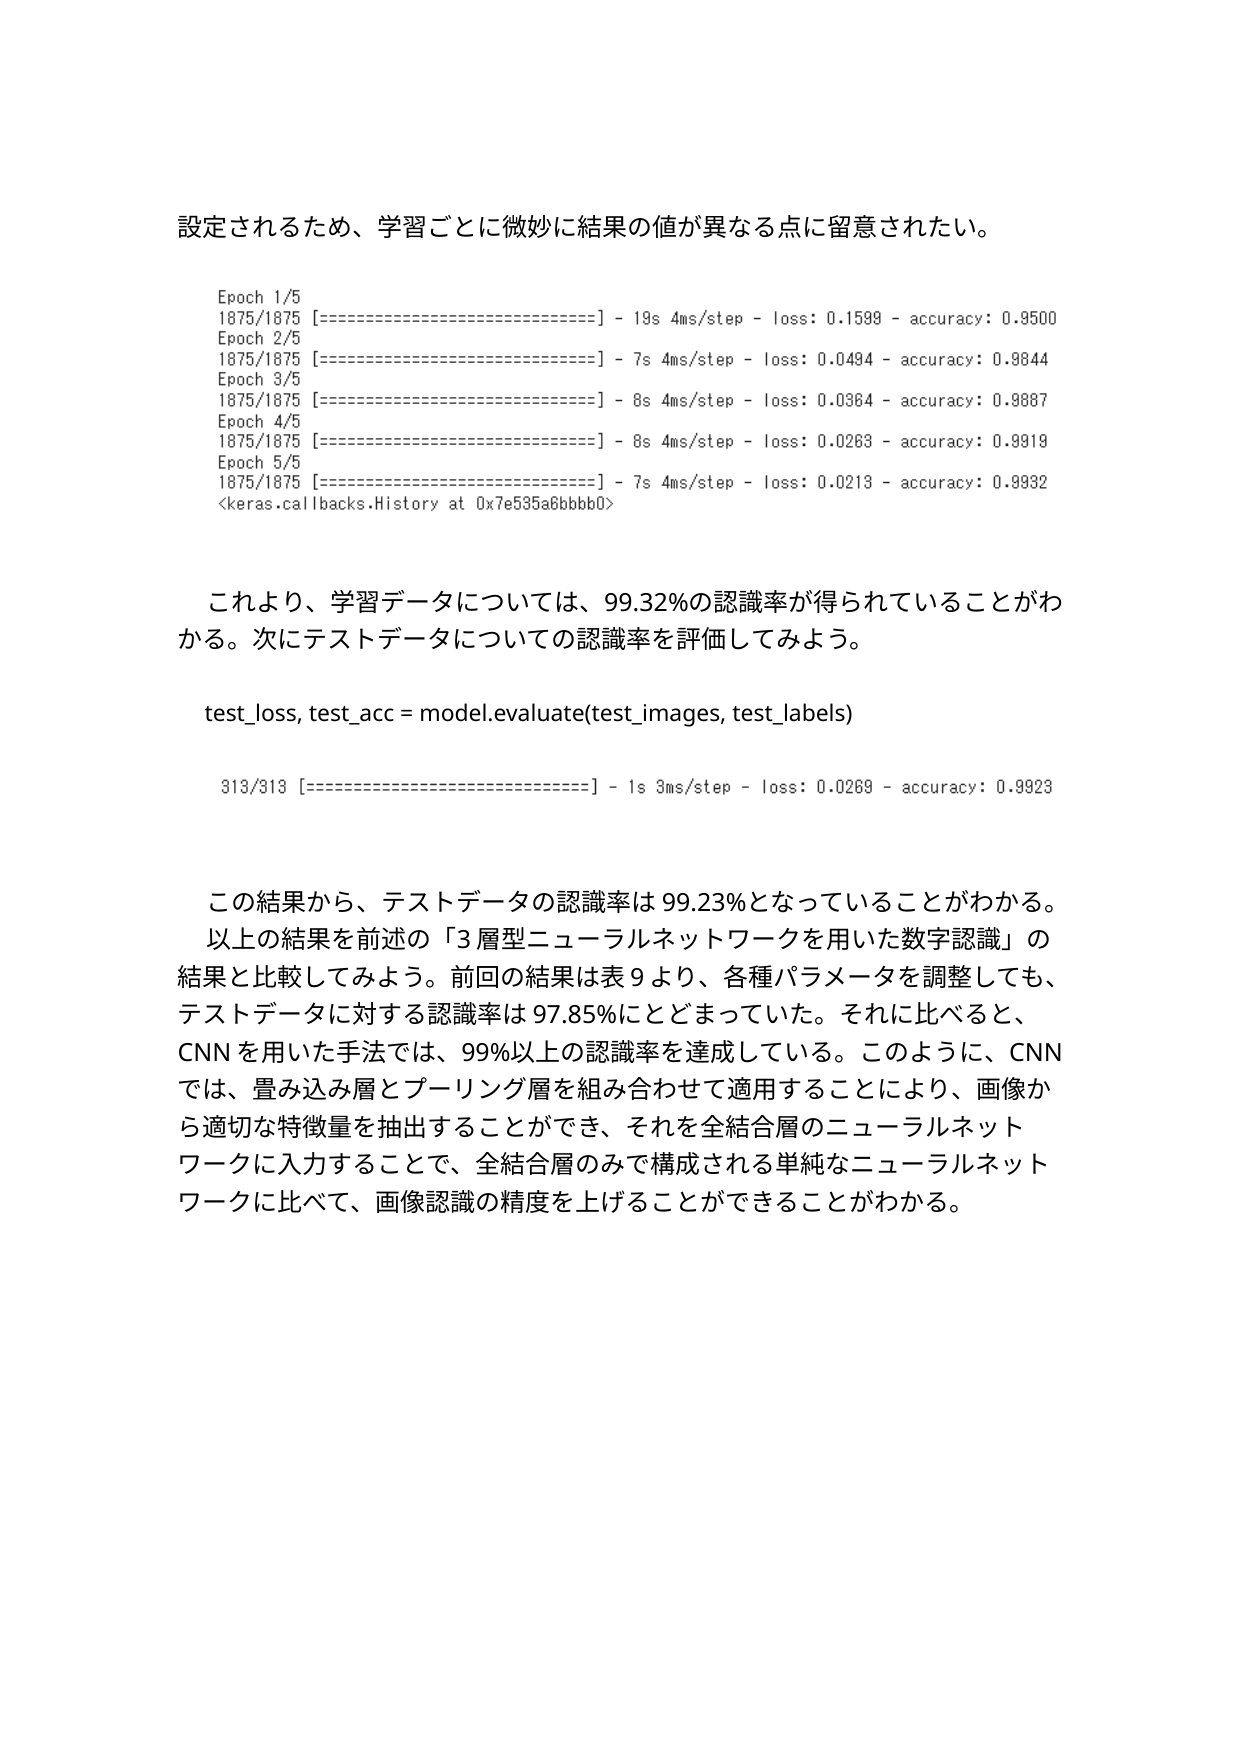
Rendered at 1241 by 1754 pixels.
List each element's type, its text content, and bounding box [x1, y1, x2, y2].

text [177, 207, 1063, 244]
text test_loss, test_acc = model.evaluate(test_images, test_labels) [177, 694, 1063, 732]
picture [206, 281, 1069, 523]
text 以上の結果を前述の「3層型ニューラルネットワークを用いた数字認識」の結果と比較してみよう。前回の結果は表9より、各種パラメータを調整しても、テストデータに対する認識率は97.85%にとどまっていた。それに比べると、CNNを用いた手法では、99%以上の認識率を達成している。このように、CNNでは、畳み込み層とプーリング層を組み合わせて適用することにより、画像から適切な特徴量を抽出することができ、それを全結合層のニューラルネットワークに入力することで、全結合層のみで構成される単純なニューラルネットワークに比べて、画像認識の精度を上げることができることがわかる。 [177, 919, 1063, 1219]
text この結果から、テストデータの認識率は99.23%となっていることがわかる。 [177, 882, 1063, 919]
text これより、学習データについては、99.32%の認識率が得られていることがわかる。次にテストデータについての認識率を評価してみよう。 [177, 582, 1063, 657]
picture [207, 769, 1061, 807]
